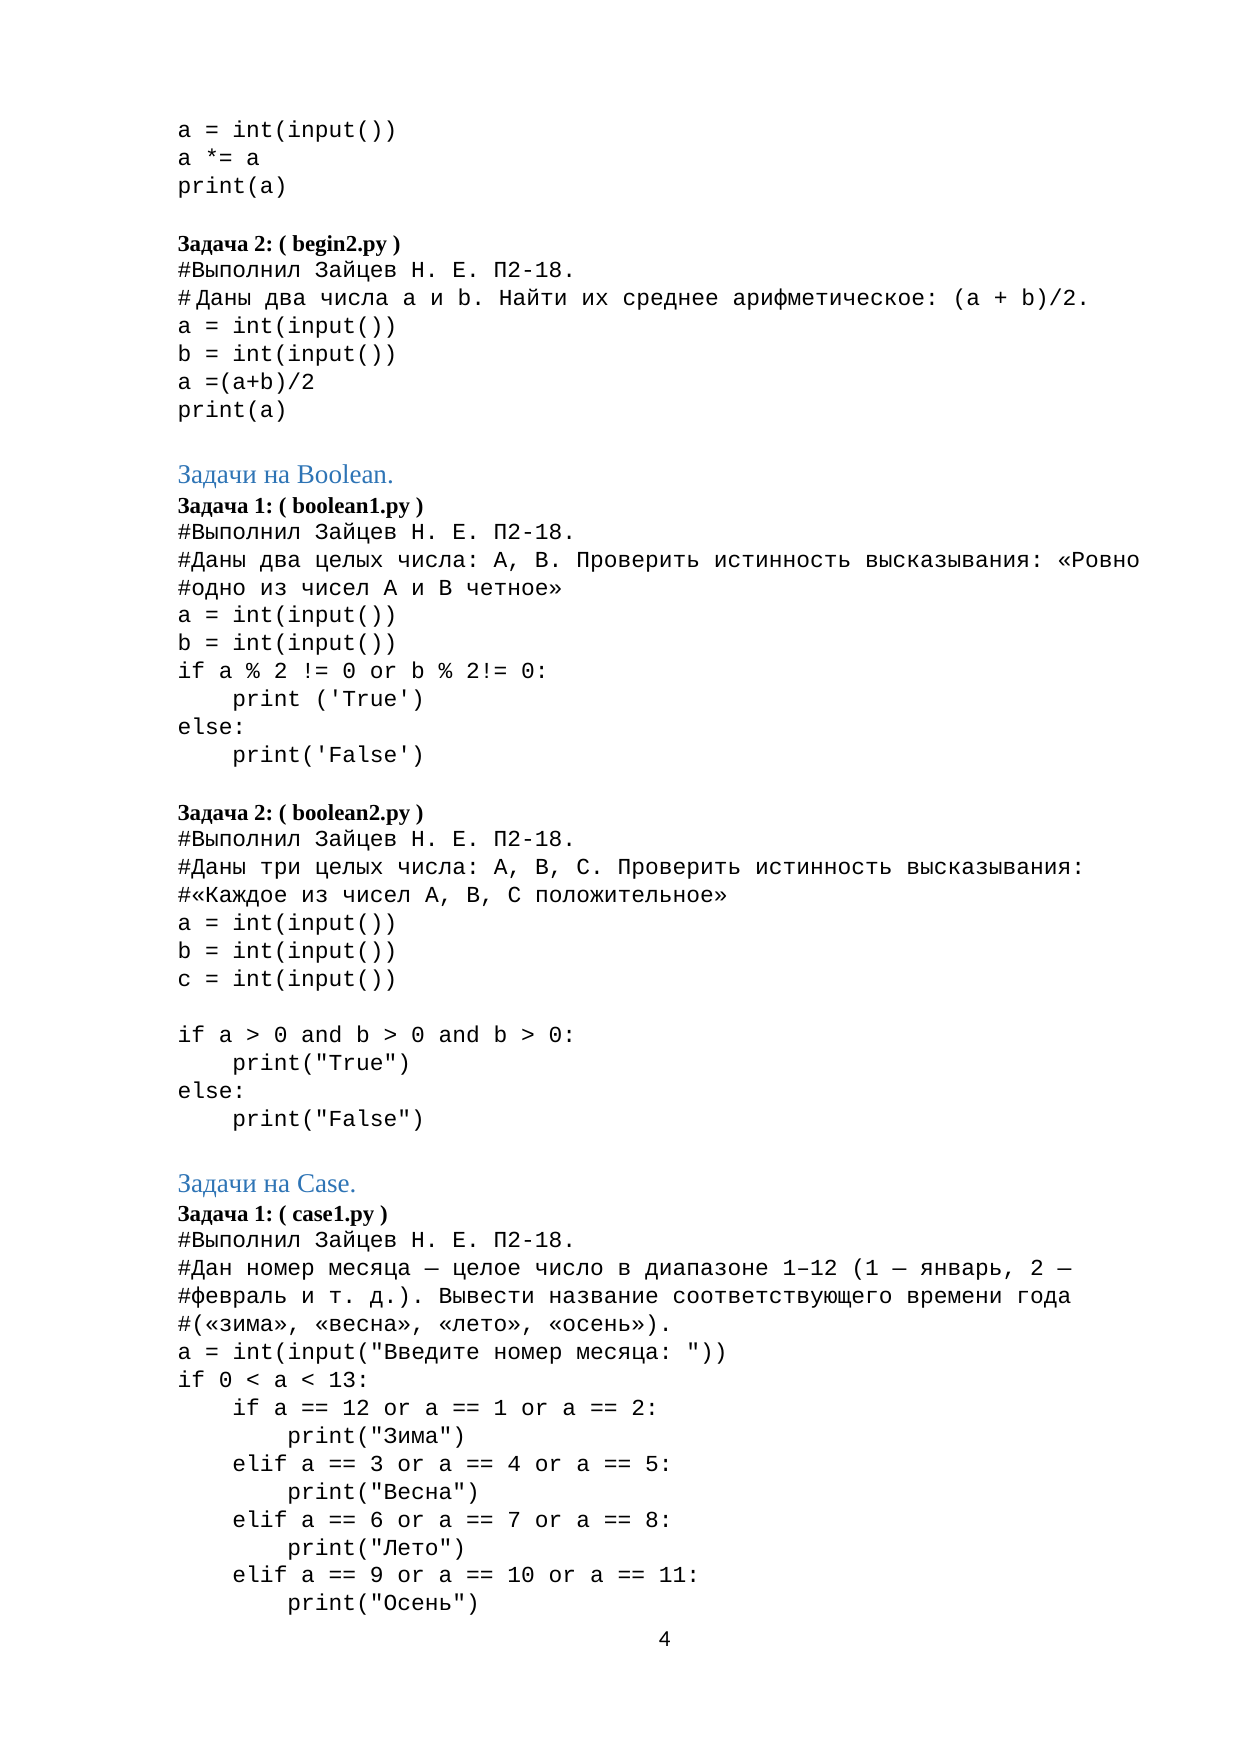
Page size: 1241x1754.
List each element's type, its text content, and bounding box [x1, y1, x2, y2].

text #одно из чисел A и B четное» [177, 576, 1152, 602]
subtitle Задачи на Case. [177, 1167, 1152, 1198]
text Задача 2: ( begin2.py ) [177, 230, 1152, 256]
text else: [177, 716, 1152, 741]
text print("Осень") [177, 1592, 1152, 1618]
text if a > 0 and b > 0 and b > 0: [177, 1023, 1152, 1049]
text #Дан номер месяца — целое число в диапазоне 1–12 (1 — январь, 2 — [177, 1257, 1152, 1283]
text c = int(input()) [177, 967, 1152, 993]
text print("Зима") [177, 1424, 1152, 1450]
text print(a) [177, 174, 1152, 200]
text #февраль и т. д.). Вывести название соответствующего времени года [177, 1285, 1152, 1311]
text if 0 < a < 13: [177, 1368, 1152, 1394]
text print("True") [177, 1051, 1152, 1077]
text Задача 1: ( boolean1.py ) [177, 492, 1152, 518]
text print("Весна") [177, 1480, 1152, 1506]
text Задача 2: ( boolean2.py ) [177, 799, 1152, 826]
text if a == 12 or a == 1 or a == 2: [177, 1396, 1152, 1422]
subtitle Задачи на Boolean. [177, 458, 1152, 489]
text a = int(input()) [177, 604, 1152, 630]
text print(a) [177, 398, 1152, 424]
text b = int(input()) [177, 632, 1152, 658]
text a = int(input("Введите номер месяца: ")) [177, 1341, 1152, 1366]
text print('False') [177, 743, 1152, 769]
text #(«зима», «весна», «лето», «осень»). [177, 1313, 1152, 1338]
text b = int(input()) [177, 939, 1152, 965]
text print("False") [177, 1107, 1152, 1133]
text #Выполнил Зайцев Н. Е. П2-18. [177, 828, 1152, 854]
text #Выполнил Зайцев Н. Е. П2-18. [177, 258, 1152, 284]
text else: [177, 1079, 1152, 1105]
text elif a == 9 or a == 10 or a == 11: [177, 1564, 1152, 1590]
text a *= a [177, 146, 1152, 172]
text elif a == 6 or a == 7 or a == 8: [177, 1508, 1152, 1534]
text #Даны три целых числа: A, B, C. Проверить истинность высказывания: [177, 856, 1152, 882]
text #Выполнил Зайцев Н. Е. П2-18. [177, 520, 1152, 546]
text a = int(input()) [177, 314, 1152, 340]
text #Выполнил Зайцев Н. Е. П2-18. [177, 1229, 1152, 1255]
text a = int(input()) [177, 911, 1152, 937]
text # Даны два числа a и b. Найти их среднее арифметическое: (a + b)/2. [177, 286, 1152, 312]
text print("Лето") [177, 1536, 1152, 1562]
text b = int(input()) [177, 342, 1152, 368]
text if a % 2 != 0 or b % 2!= 0: [177, 660, 1152, 686]
text a = int(input()) [177, 118, 1152, 144]
text elif a == 3 or a == 4 or a == 5: [177, 1452, 1152, 1478]
text print ('True') [177, 688, 1152, 713]
text #«Каждое из чисел A, B, C положительное» [177, 883, 1152, 909]
text Задача 1: ( case1.py ) [177, 1200, 1152, 1227]
text a =(a+b)/2 [177, 370, 1152, 396]
text #Даны два целых числа: A, B. Проверить истинность высказывания: «Ровно [177, 548, 1152, 574]
